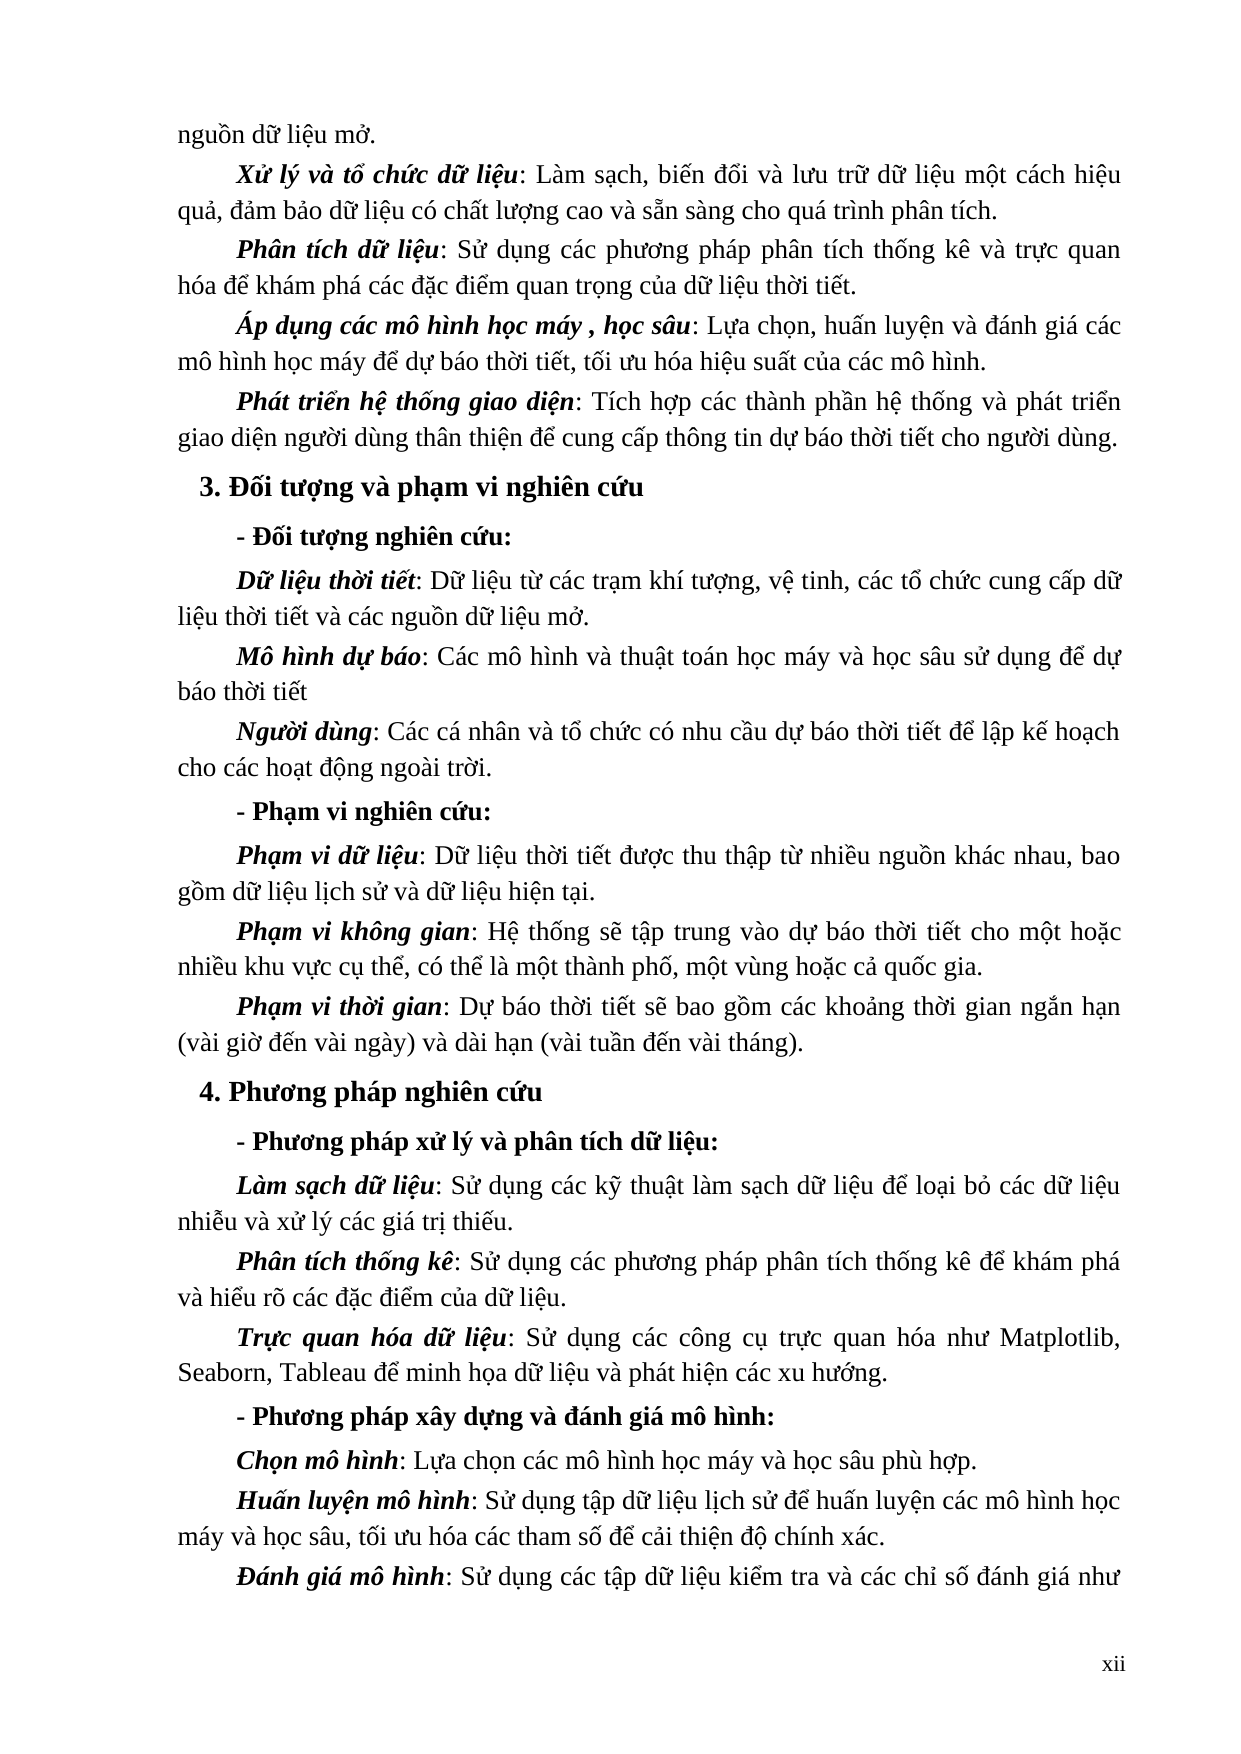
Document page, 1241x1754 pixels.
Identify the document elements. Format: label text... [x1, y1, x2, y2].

subtitle 3. Đối tượng và phạm vi nghiên cứu [199, 469, 1122, 502]
text Phạm vi không gian: Hệ thống sẽ tập trung vào dự báo thời tiết cho một hoặc nhiều khu vực cụ thể, có thể là một thành phố, một vùng hoặc cả quốc gia. [177, 915, 1122, 982]
text Phân tích thống kê: Sử dụng các phương pháp phân tích thống kê để khám phá và hiểu rõ các đặc điểm của dữ liệu. [177, 1245, 1122, 1312]
text - Phương pháp xử lý và phân tích dữ liệu: [177, 1125, 1122, 1156]
text Huấn luyện mô hình: Sử dụng tập dữ liệu lịch sử để huấn luyện các mô hình học máy và học sâu, tối ưu hóa các tham số để cải thiện độ chính xác. [177, 1484, 1122, 1551]
text Áp dụng các mô hình học máy , học sâu: Lựa chọn, huấn luyện và đánh giá các mô hình học máy để dự báo thời tiết, tối ưu hóa hiệu suất của các mô hình. [177, 309, 1122, 376]
subtitle 4. Phương pháp nghiên cứu [199, 1074, 1122, 1108]
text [177, 118, 1122, 149]
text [177, 1560, 1122, 1591]
text Xử lý và tổ chức dữ liệu: Làm sạch, biến đổi và lưu trữ dữ liệu một cách hiệu quả, đảm bảo dữ liệu có chất lượng cao và sẵn sàng cho quá trình phân tích. [177, 158, 1122, 225]
text Phạm vi dữ liệu: Dữ liệu thời tiết được thu thập từ nhiều nguồn khác nhau, bao gồm dữ liệu lịch sử và dữ liệu hiện tại. [177, 839, 1122, 906]
text Trực quan hóa dữ liệu: Sử dụng các công cụ trực quan hóa như Matplotlib, Seaborn, Tableau để minh họa dữ liệu và phát hiện các xu hướng. [177, 1321, 1122, 1387]
text - Đối tượng nghiên cứu: [177, 520, 1122, 551]
text Phát triển hệ thống giao diện: Tích hợp các thành phần hệ thống và phát triển giao diện người dùng thân thiện để cung cấp thông tin dự báo thời tiết cho người dùng. [177, 385, 1122, 452]
text Làm sạch dữ liệu: Sử dụng các kỹ thuật làm sạch dữ liệu để loại bỏ các dữ liệu nhiễu và xử lý các giá trị thiếu. [177, 1169, 1122, 1236]
text Phạm vi thời gian: Dự báo thời tiết sẽ bao gồm các khoảng thời gian ngắn hạn (vài giờ đến vài ngày) và dài hạn (vài tuần đến vài tháng). [177, 990, 1122, 1057]
text - Phương pháp xây dựng và đánh giá mô hình: [177, 1400, 1122, 1432]
text Chọn mô hình: Lựa chọn các mô hình học máy và học sâu phù hợp. [177, 1444, 1122, 1476]
text Phân tích dữ liệu: Sử dụng các phương pháp phân tích thống kê và trực quan hóa để khám phá các đặc điểm quan trọng của dữ liệu thời tiết. [177, 234, 1122, 301]
text Dữ liệu thời tiết: Dữ liệu từ các trạm khí tượng, vệ tinh, các tổ chức cung cấp dữ liệu thời tiết và các nguồn dữ liệu mở. [177, 564, 1122, 631]
text Mô hình dự báo: Các mô hình và thuật toán học máy và học sâu sử dụng để dự báo thời tiết [177, 639, 1122, 706]
text - Phạm vi nghiên cứu: [177, 795, 1122, 826]
text Người dùng: Các cá nhân và tổ chức có nhu cầu dự báo thời tiết để lập kế hoạch cho các hoạt động ngoài trời. [177, 715, 1122, 782]
